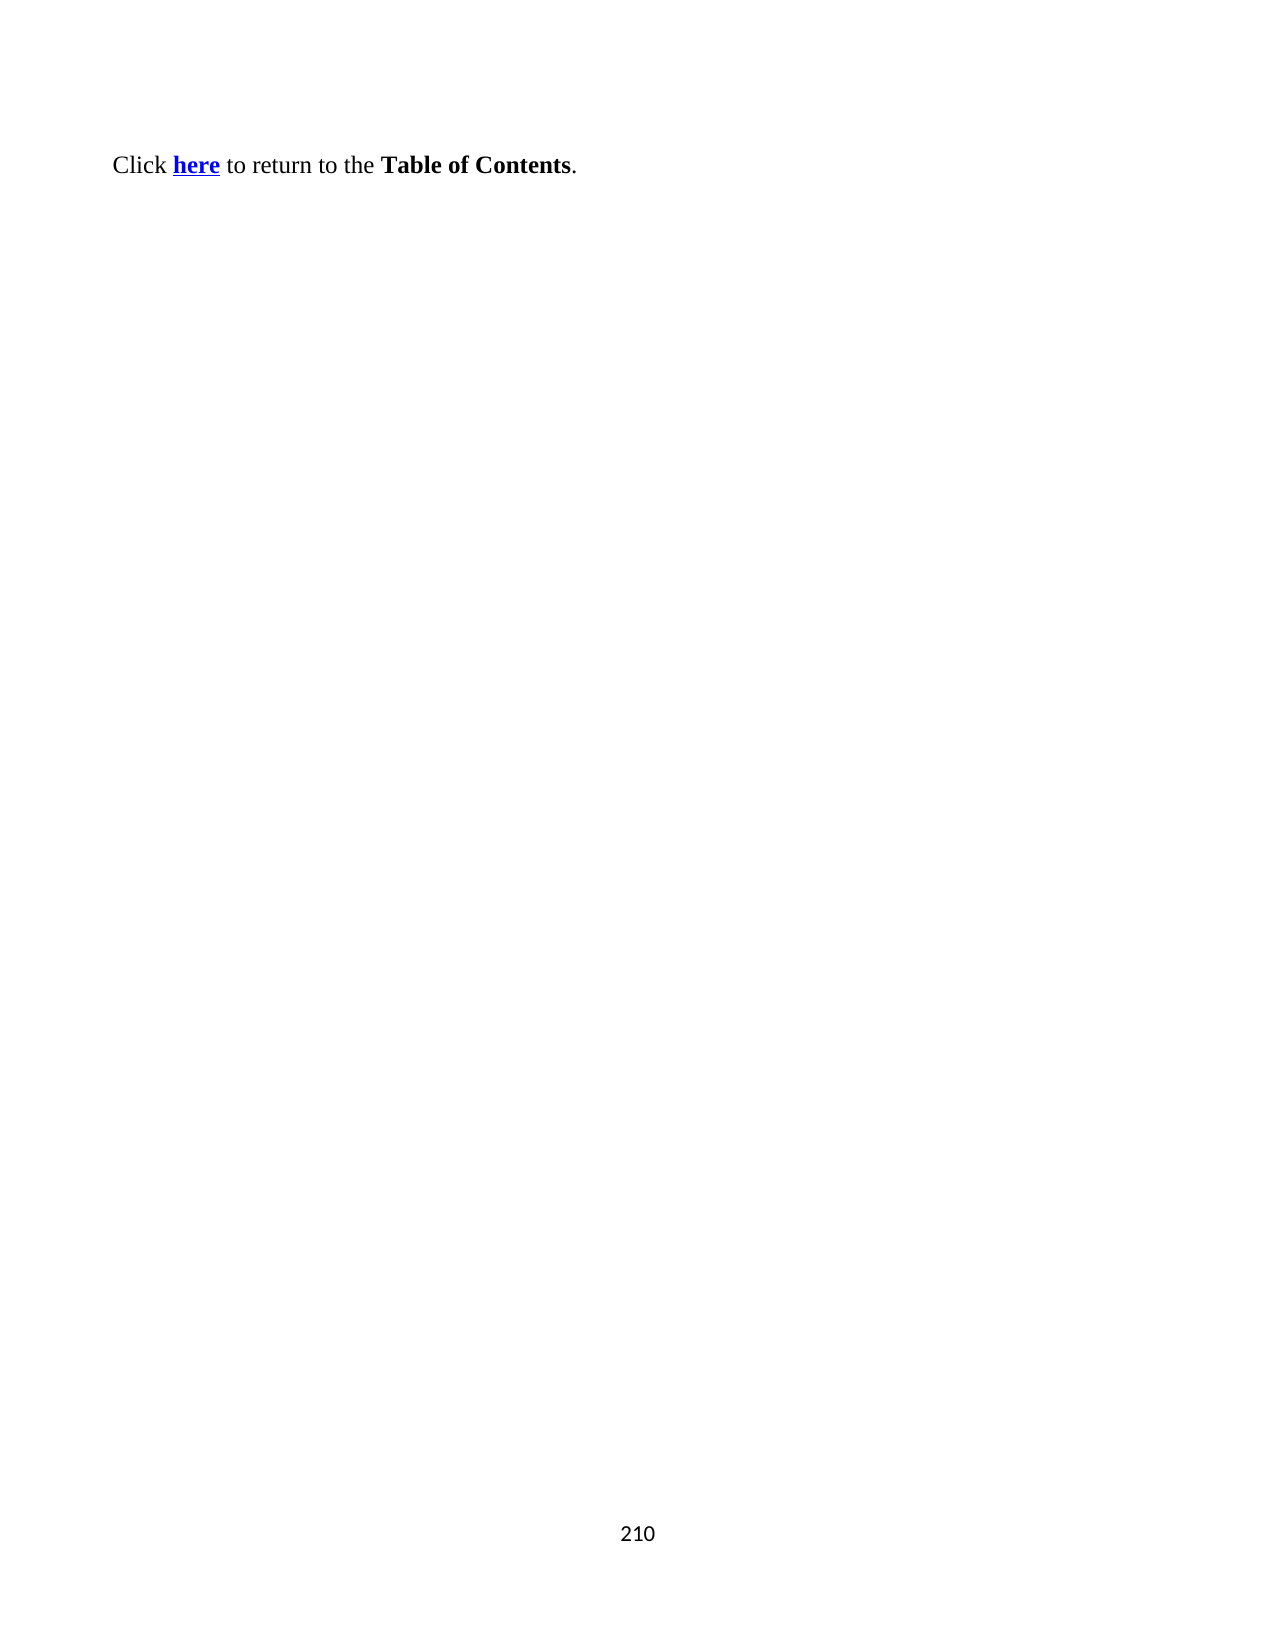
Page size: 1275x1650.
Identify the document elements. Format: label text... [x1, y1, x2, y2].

text Click here to return to the Table of Contents. [112, 150, 1162, 179]
